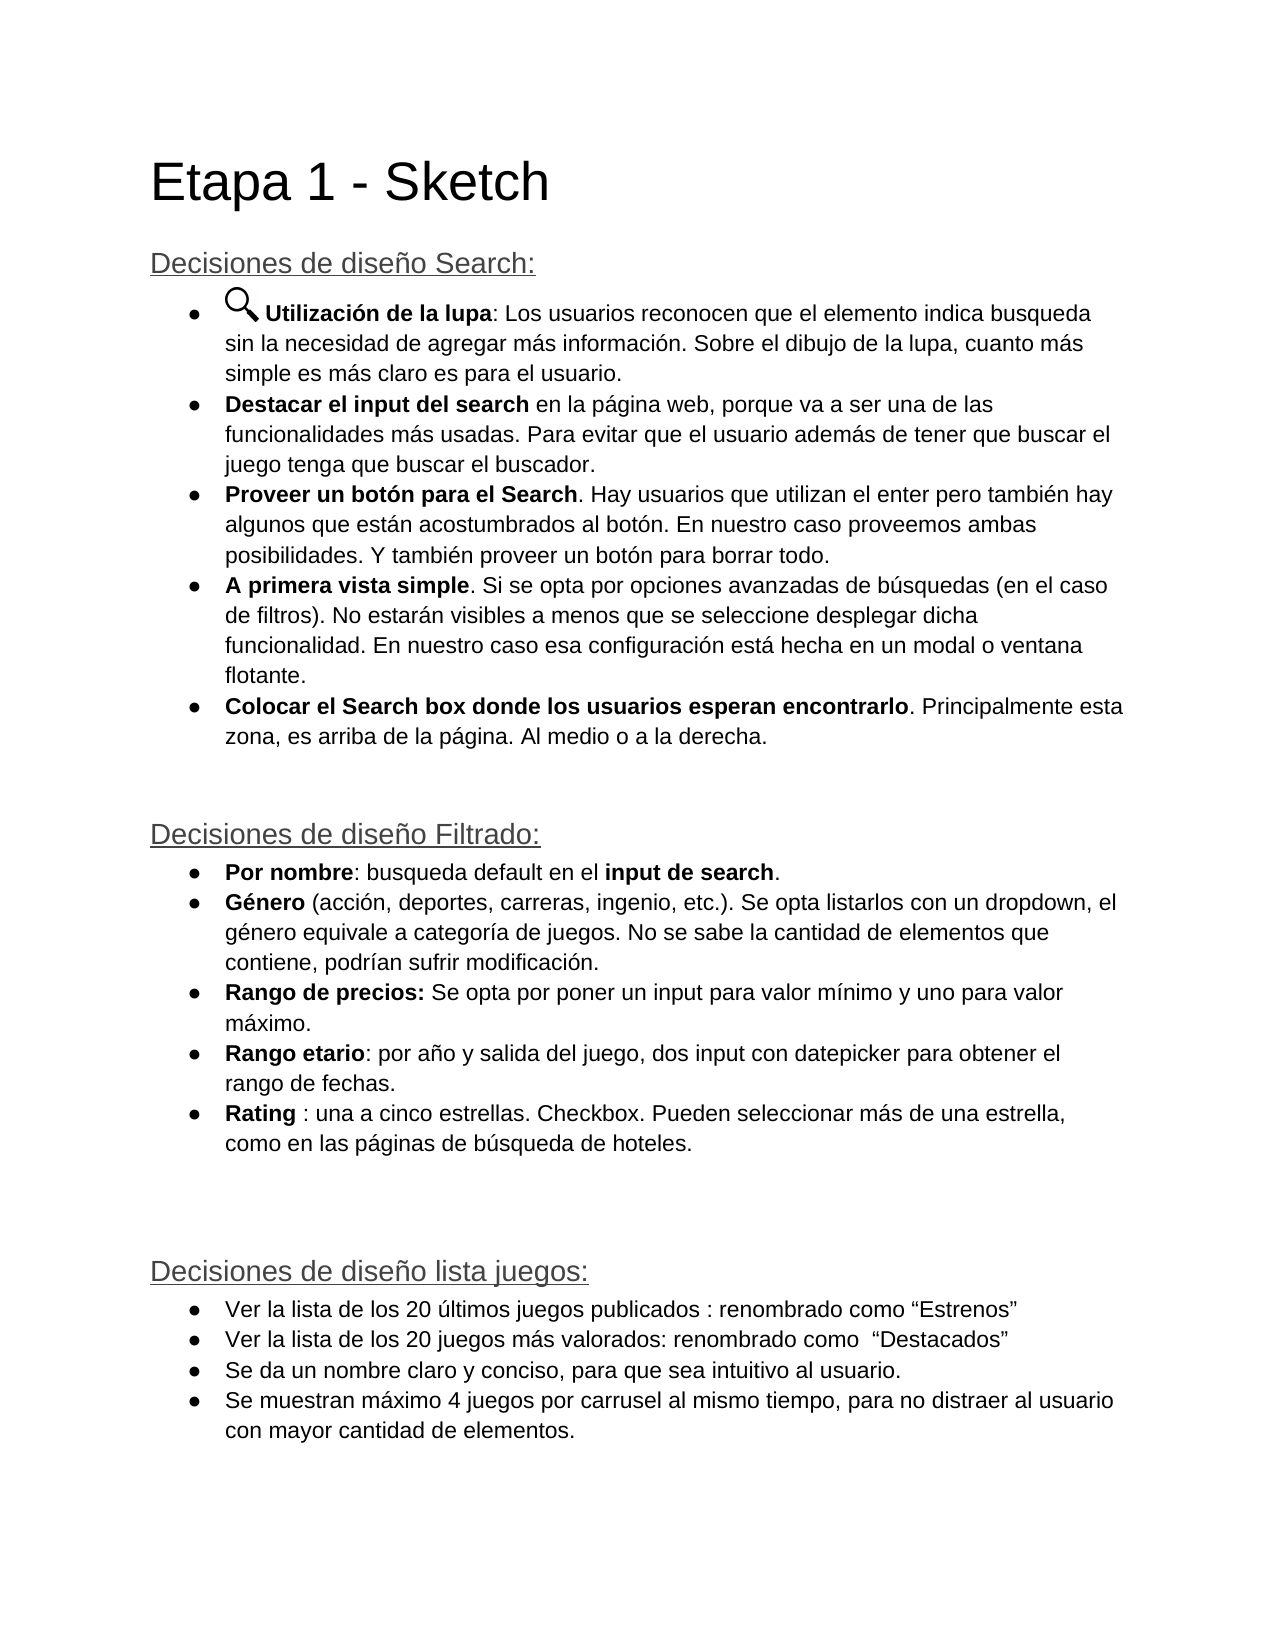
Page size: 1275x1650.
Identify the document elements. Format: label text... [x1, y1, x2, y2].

list Ver la lista de los 20 últimos juegos publicados : renombrado como “Estrenos” [187, 1296, 1125, 1323]
list Se da un nombre claro y conciso, para que sea intuitivo al usuario. [187, 1357, 1125, 1383]
list Ver la lista de los 20 juegos más valorados: renombrado como “Destacados” [187, 1326, 1125, 1353]
title Etapa 1 - Sketch [150, 150, 1125, 212]
list Género (acción, deportes, carreras, ingenio, etc.). Se opta listarlos con un dropdown, el género equivale a categoría de juegos. No se sabe la cantidad de elementos que contiene, podrían sufrir modificación. [187, 889, 1125, 976]
subtitle Decisiones de diseño Filtrado: [150, 817, 1125, 850]
list Utilización de la lupa: Los usuarios reconocen que el elemento indica busqueda sin la necesidad de agregar más información. Sobre el dibujo de la lupa, cuanto más simple es más claro es para el usuario. [187, 287, 1125, 387]
list Se muestran máximo 4 juegos por carrusel al mismo tiempo, para no distraer al usuario con mayor cantidad de elementos. [187, 1387, 1125, 1443]
list Por nombre: busqueda default en el input de search. [187, 858, 1125, 885]
list Colocar el Search box donde los usuarios esperan encontrarlo. Principalmente esta zona, es arriba de la página. Al medio o a la derecha. [187, 693, 1125, 749]
list Rango de precios: Se opta por poner un input para valor mínimo y uno para valor máximo. [187, 979, 1125, 1036]
subtitle Decisiones de diseño Search: [150, 246, 1125, 279]
list A primera vista simple. Si se opta por opciones avanzadas de búsquedas (en el caso de filtros). No estarán visibles a menos que se seleccione desplegar dicha funcionalidad. En nuestro caso esa configuración está hecha en un modal o ventana flotante. [187, 572, 1125, 689]
picture [225, 287, 259, 322]
list Destacar el input del search en la página web, porque va a ser una de las funcionalidades más usadas. Para evitar que el usuario además de tener que buscar el juego tenga que buscar el buscador. [187, 391, 1125, 477]
list Rango etario: por año y salida del juego, dos input con datepicker para obtener el rango de fechas. [187, 1040, 1125, 1096]
subtitle Decisiones de diseño lista juegos: [150, 1254, 1125, 1288]
list Rating : una a cinco estrellas. Checkbox. Pueden seleccionar más de una estrella, como en las páginas de búsqueda de hoteles. [187, 1100, 1125, 1157]
list Proveer un botón para el Search. Hay usuarios que utilizan el enter pero también hay algunos que están acostumbrados al botón. En nuestro caso proveemos ambas posibilidades. Y también proveer un botón para borrar todo. [187, 481, 1125, 568]
